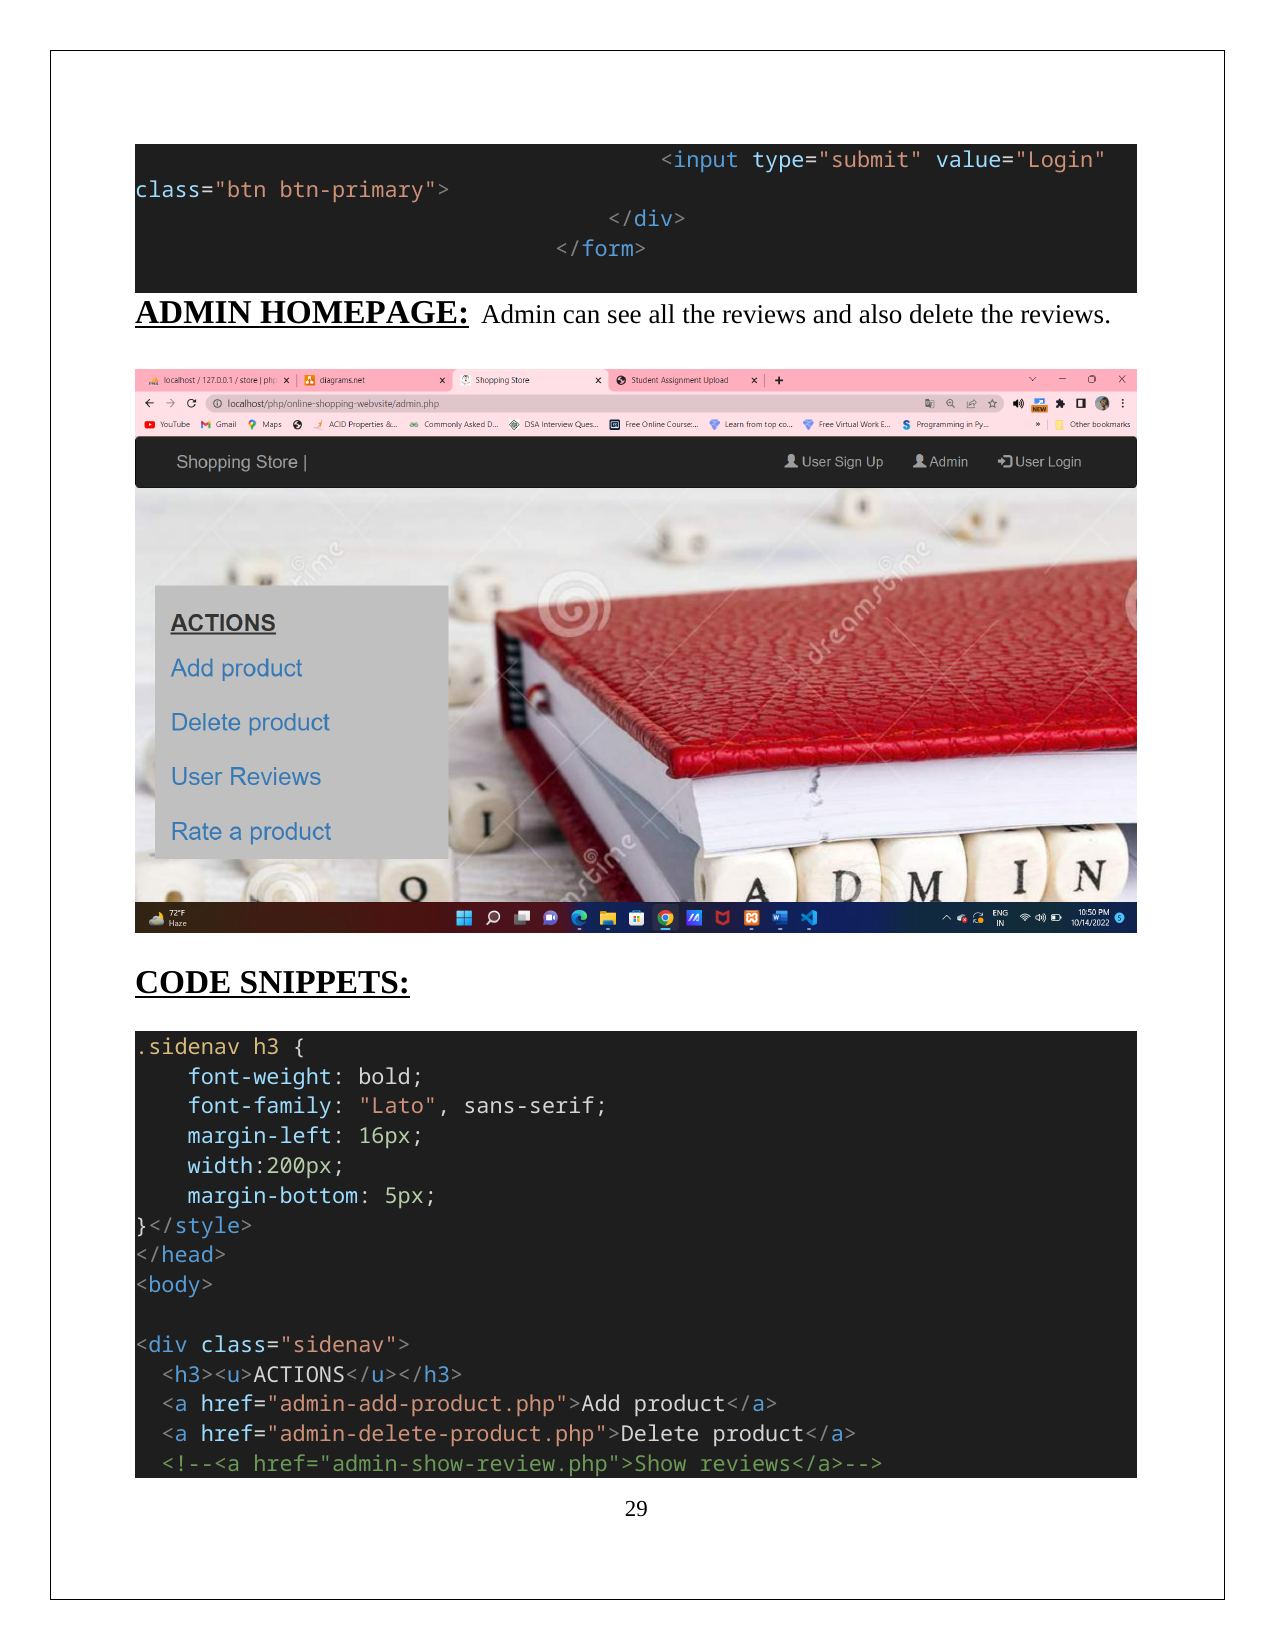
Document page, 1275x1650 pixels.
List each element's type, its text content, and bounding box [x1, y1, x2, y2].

text <!--<a href="admin-show-review.php">Show reviews</a>--> [135, 1448, 1137, 1478]
text .sidenav h3 { [135, 1031, 1137, 1061]
text margin-bottom: 5px; [135, 1180, 1137, 1210]
text </form> [135, 233, 1137, 263]
picture [135, 369, 1137, 933]
text </div> [135, 203, 1137, 233]
text width:200px; [135, 1150, 1137, 1180]
text </head> [135, 1239, 1137, 1269]
text <h3><u>ACTIONS</u></h3> [135, 1359, 1137, 1388]
text <div class="sidenav"> [135, 1329, 1137, 1359]
text <a href="admin-delete-product.php">Delete product</a> [135, 1418, 1137, 1448]
text ADMIN HOMEPAGE: Admin can see all the reviews and also delete the reviews. [135, 293, 1137, 331]
text font-family: "Lato", sans-serif; [135, 1091, 1137, 1120]
text margin-left: 16px; [135, 1120, 1137, 1150]
text CODE SNIPPETS: [135, 963, 1137, 1001]
text }</style> [135, 1210, 1137, 1239]
text <input type="submit" value="Login" class="btn btn-primary"> [135, 144, 1137, 203]
text <a href="admin-add-product.php">Add product</a> [135, 1388, 1137, 1418]
text <body> [135, 1269, 1137, 1299]
text font-weight: bold; [135, 1061, 1137, 1091]
